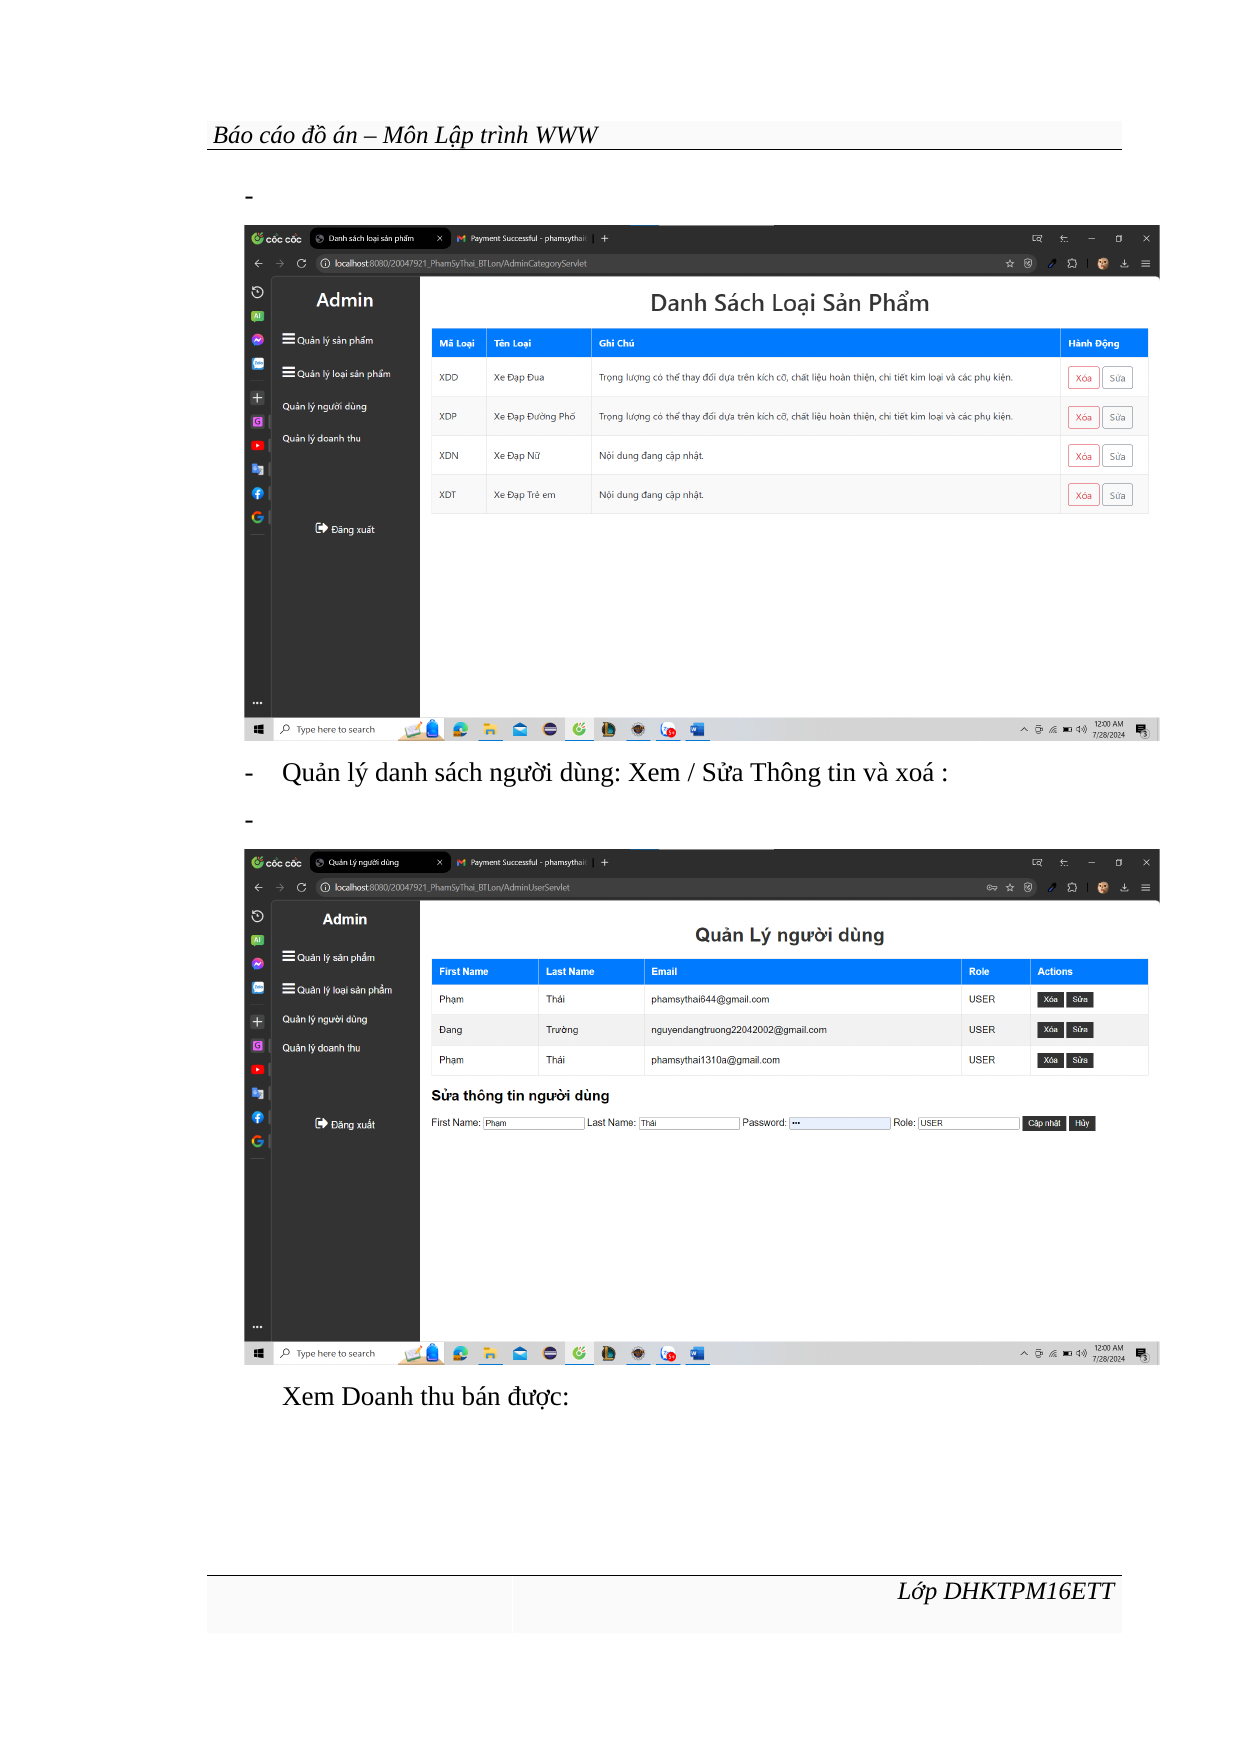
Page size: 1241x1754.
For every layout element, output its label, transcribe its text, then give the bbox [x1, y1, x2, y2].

picture [244, 225, 1160, 741]
picture [244, 849, 1160, 1365]
list Xem Doanh thu bán được: [282, 1380, 1122, 1411]
list Quản lý danh sách người dùng: Xem / Sửa Thông tin và xoá : [244, 756, 1122, 787]
